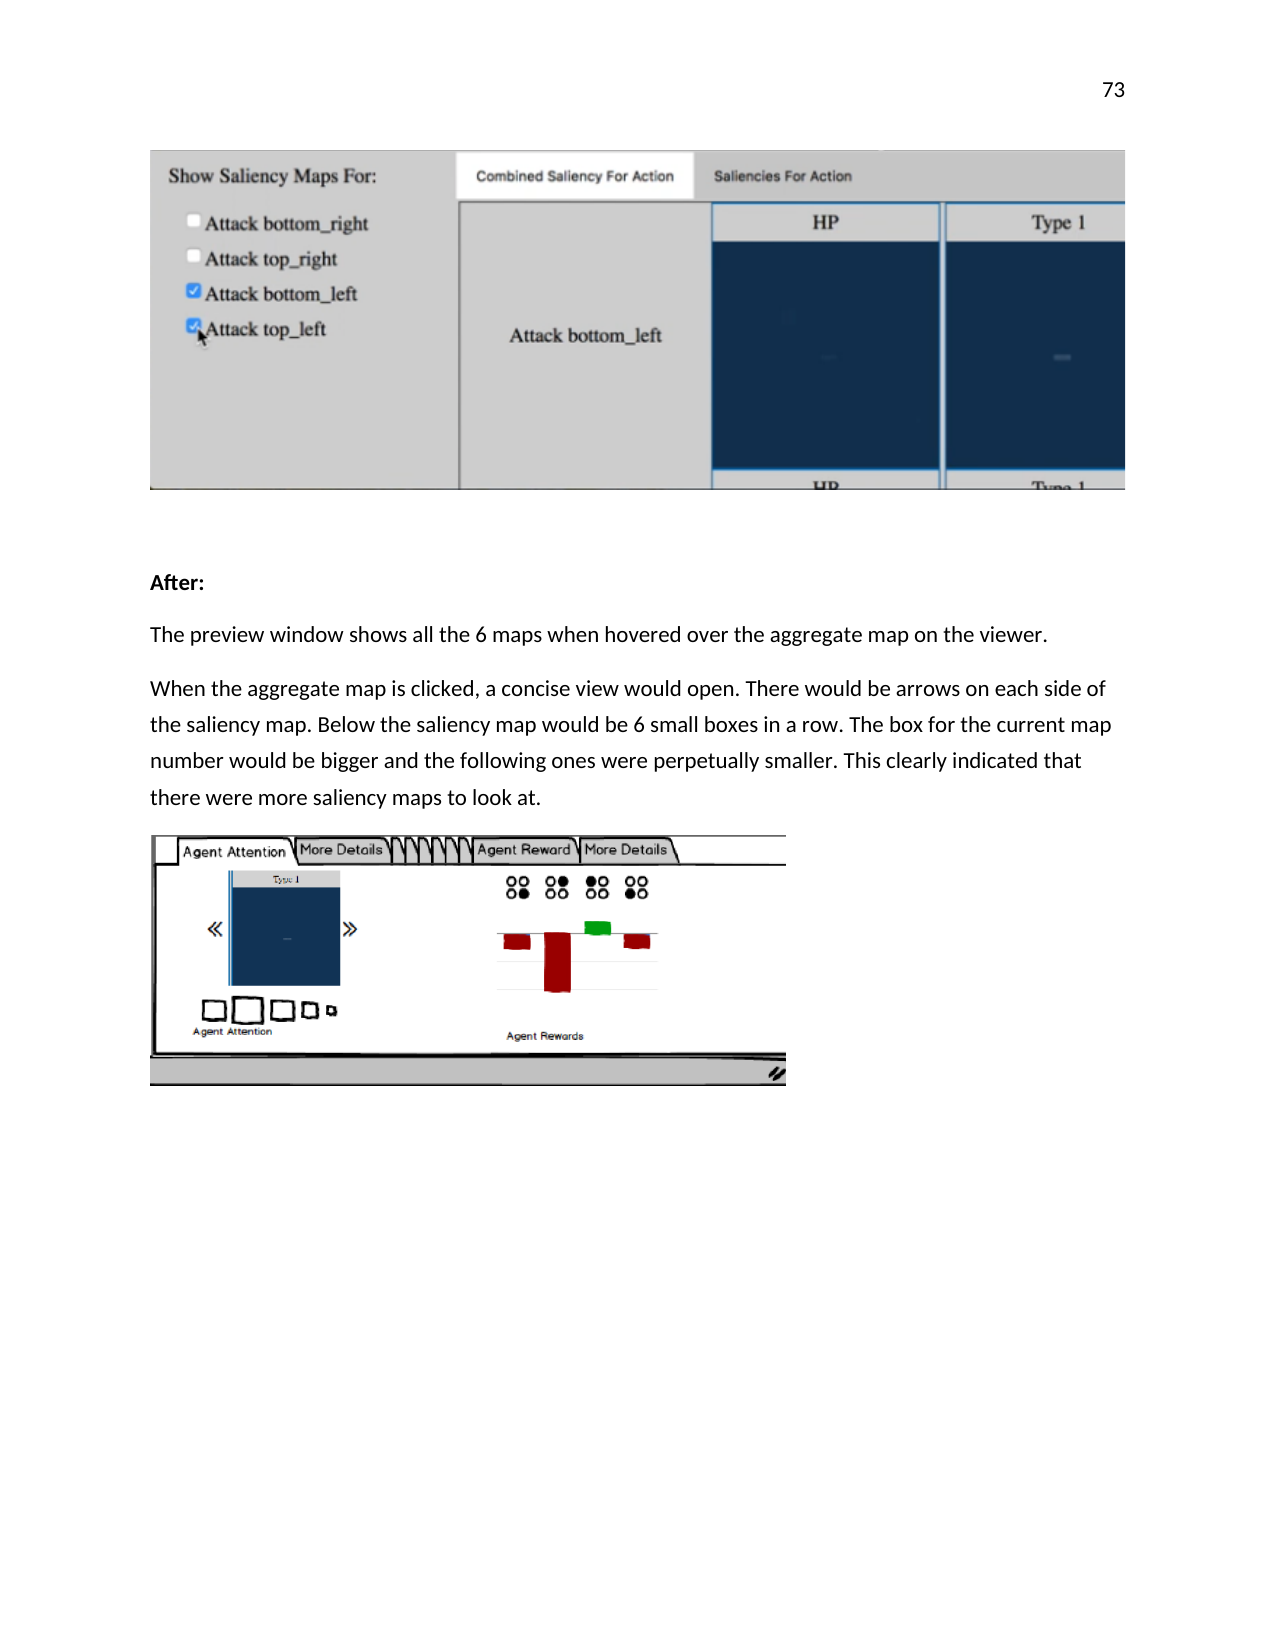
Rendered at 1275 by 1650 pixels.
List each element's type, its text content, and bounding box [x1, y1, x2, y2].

text When the aggregate map is clicked, a concise view would open. There would be arrows on each side of the saliency map. Below the saliency map would be 6 small boxes in a row. The box for the current map number would be bigger and the following ones were perpetually smaller. This clearly indicated that there were more saliency maps to look at. [150, 674, 1125, 811]
text After: [150, 568, 1125, 596]
text The preview window shows all the 6 maps when hovered over the aggregate map on the viewer. [150, 621, 1125, 649]
picture [150, 835, 786, 1086]
picture [150, 150, 1125, 490]
